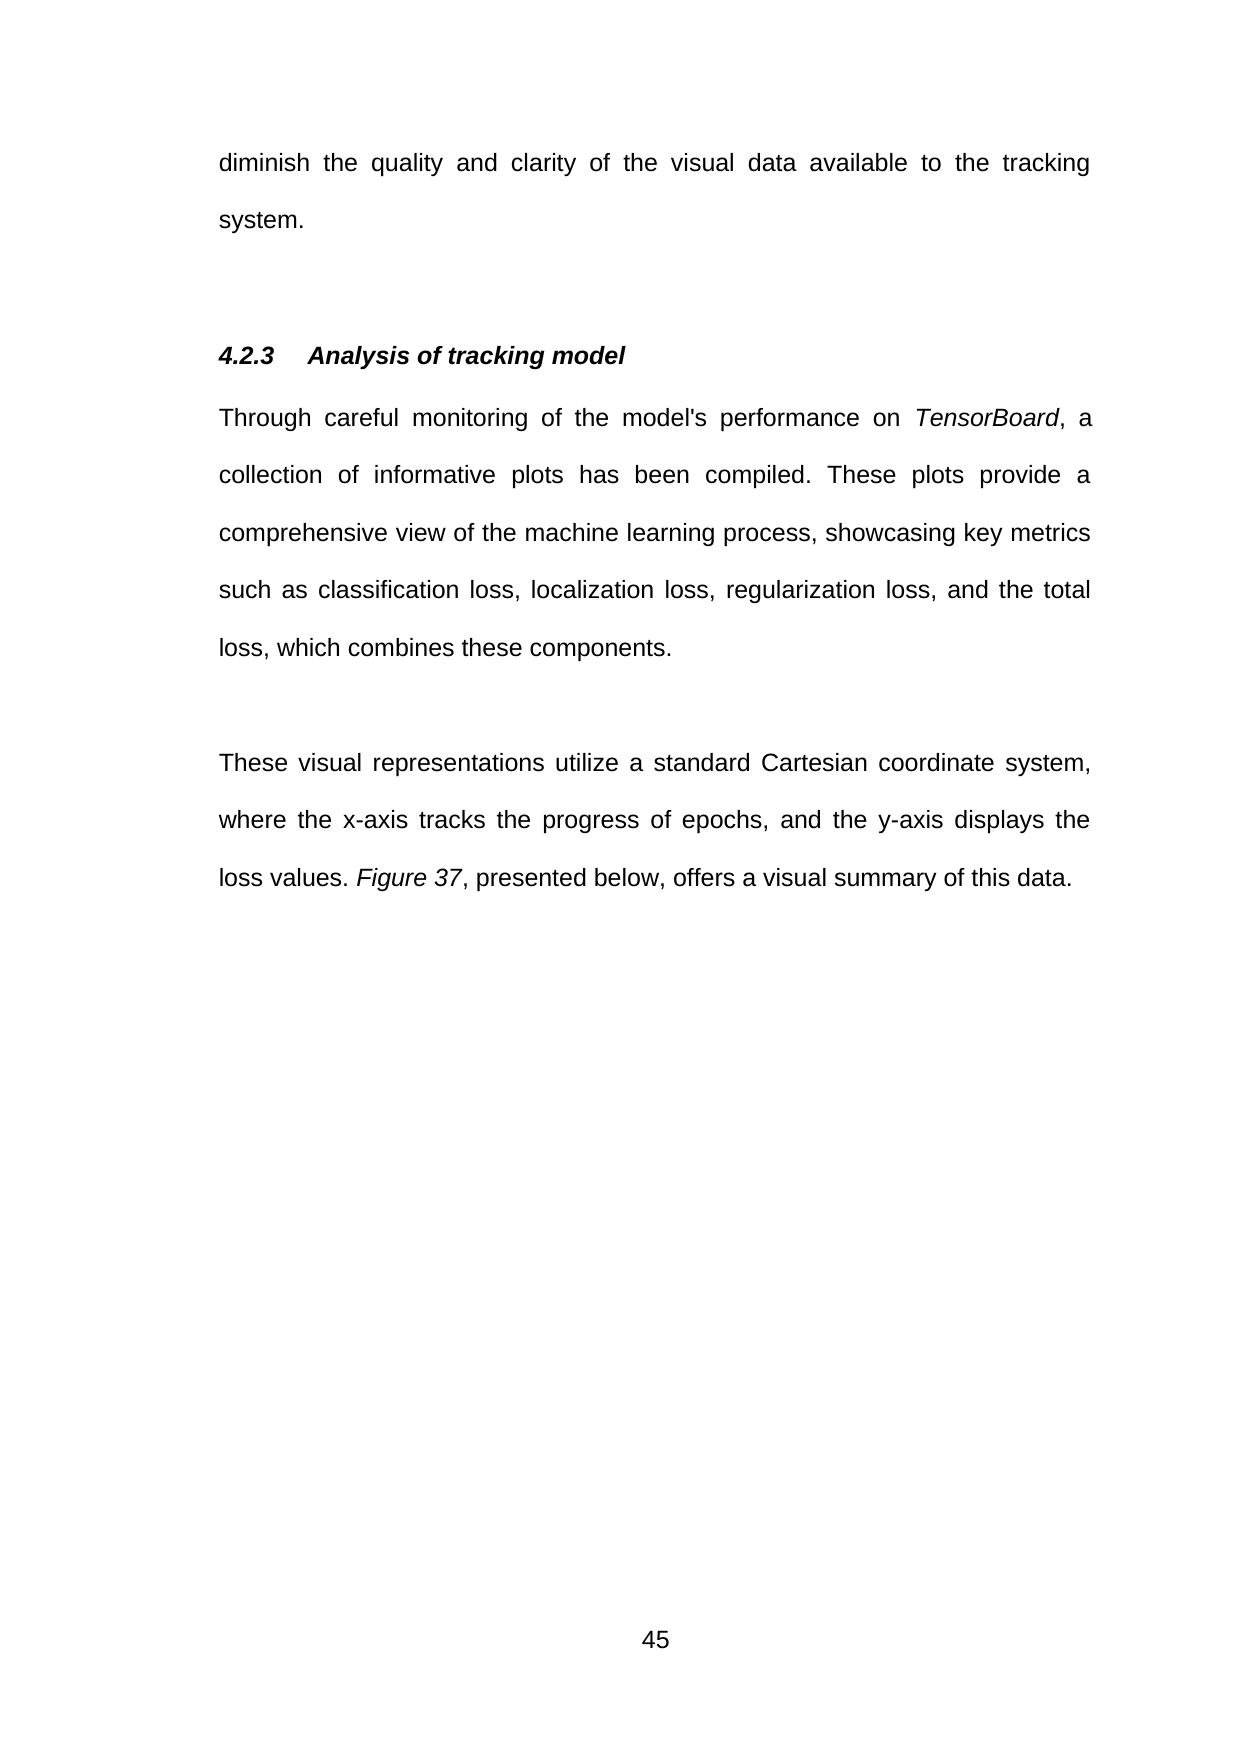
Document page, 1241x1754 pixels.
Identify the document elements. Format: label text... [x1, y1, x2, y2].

text Through careful monitoring of the model's performance on TensorBoard, a collection of informative plots has been compiled. These plots provide a comprehensive view of the machine learning process, showcasing key metrics such as classification loss, localization loss, regularization loss, and the total loss, which combines these components. [218, 403, 1092, 661]
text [218, 148, 1092, 234]
text These visual representations utilize a standard Cartesian coordinate system, where the x-axis tracks the progress of epochs, and the y-axis displays the loss values. Figure 37, presented below, offers a visual summary of this data. [218, 748, 1092, 891]
subtitle Analysis of tracking model [218, 341, 1092, 370]
